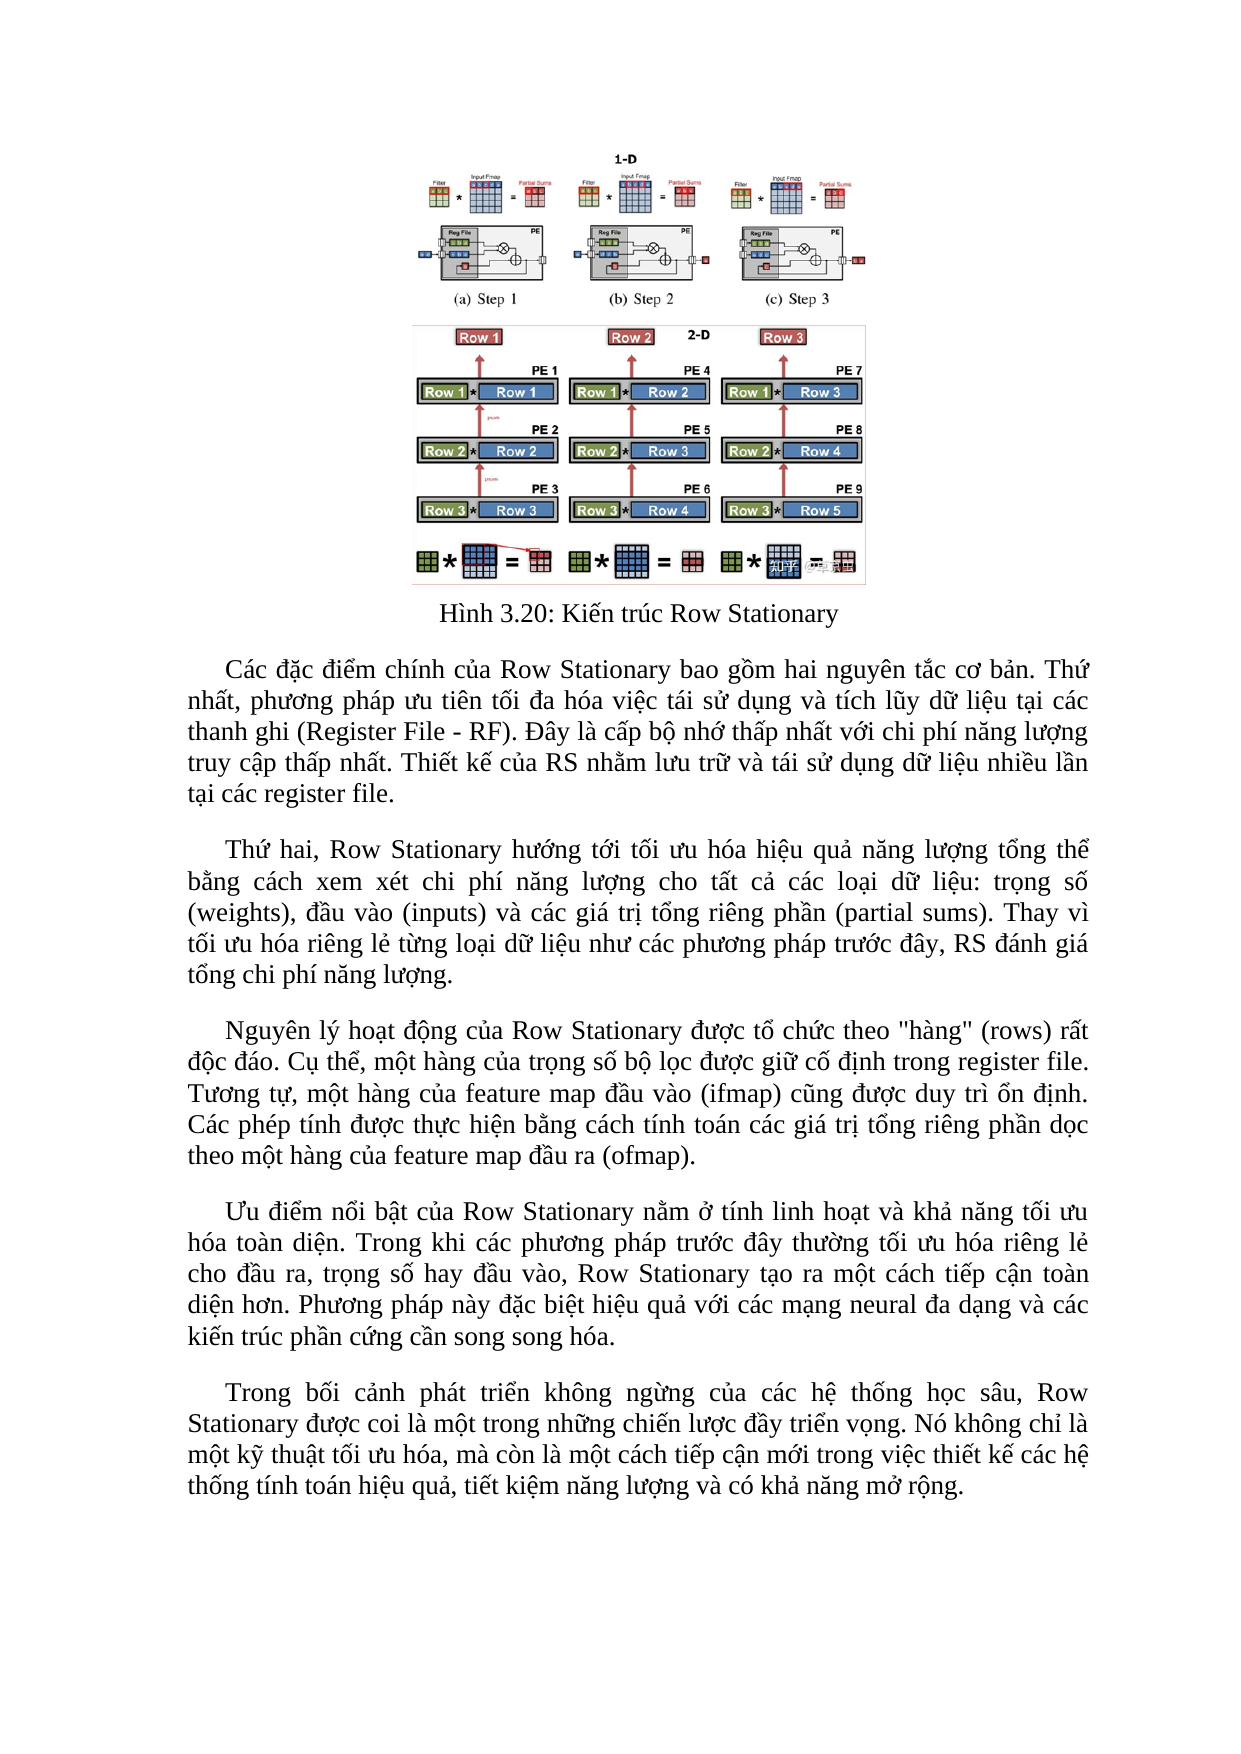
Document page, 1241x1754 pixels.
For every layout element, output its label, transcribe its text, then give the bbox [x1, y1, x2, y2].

text Trong bối cảnh phát triển không ngừng của các hệ thống học sâu, Row Stationary được coi là một trong những chiến lược đầy triển vọng. Nó không chỉ là một kỹ thuật tối ưu hóa, mà còn là một cách tiếp cận mới trong việc thiết kế các hệ thống tính toán hiệu quả, tiết kiệm năng lượng và có khả năng mở rộng. [187, 1376, 1090, 1500]
picture [412, 150, 866, 585]
text Các đặc điểm chính của Row Stationary bao gồm hai nguyên tắc cơ bản. Thứ nhất, phương pháp ưu tiên tối đa hóa việc tái sử dụng và tích lũy dữ liệu tại các thanh ghi (Register File - RF). Đây là cấp bộ nhớ thấp nhất với chi phí năng lượng truy cập thấp nhất. Thiết kế của RS nhằm lưu trữ và tái sử dụng dữ liệu nhiều lần tại các register file. [187, 653, 1090, 809]
text Ưu điểm nổi bật của Row Stationary nằm ở tính linh hoạt và khả năng tối ưu hóa toàn diện. Trong khi các phương pháp trước đây thường tối ưu hóa riêng lẻ cho đầu ra, trọng số hay đầu vào, Row Stationary tạo ra một cách tiếp cận toàn diện hơn. Phương pháp này đặc biệt hiệu quả với các mạng neural đa dạng và các kiến trúc phần cứng cần song song hóa. [187, 1195, 1090, 1351]
text Thứ hai, Row Stationary hướng tới tối ưu hóa hiệu quả năng lượng tổng thể bằng cách xem xét chi phí năng lượng cho tất cả các loại dữ liệu: trọng số (weights), đầu vào (inputs) và các giá trị tổng riêng phần (partial sums). Thay vì tối ưu hóa riêng lẻ từng loại dữ liệu như các phương pháp trước đây, RS đánh giá tổng chi phí năng lượng. [187, 834, 1090, 989]
text Nguyên lý hoạt động của Row Stationary được tổ chức theo "hàng" (rows) rất độc đáo. Cụ thể, một hàng của trọng số bộ lọc được giữ cố định trong register file. Tương tự, một hàng của feature map đầu vào (ifmap) cũng được duy trì ổn định. Các phép tính được thực hiện bằng cách tính toán các giá trị tổng riêng phần dọc theo một hàng của feature map đầu ra (ofmap). [187, 1014, 1090, 1170]
